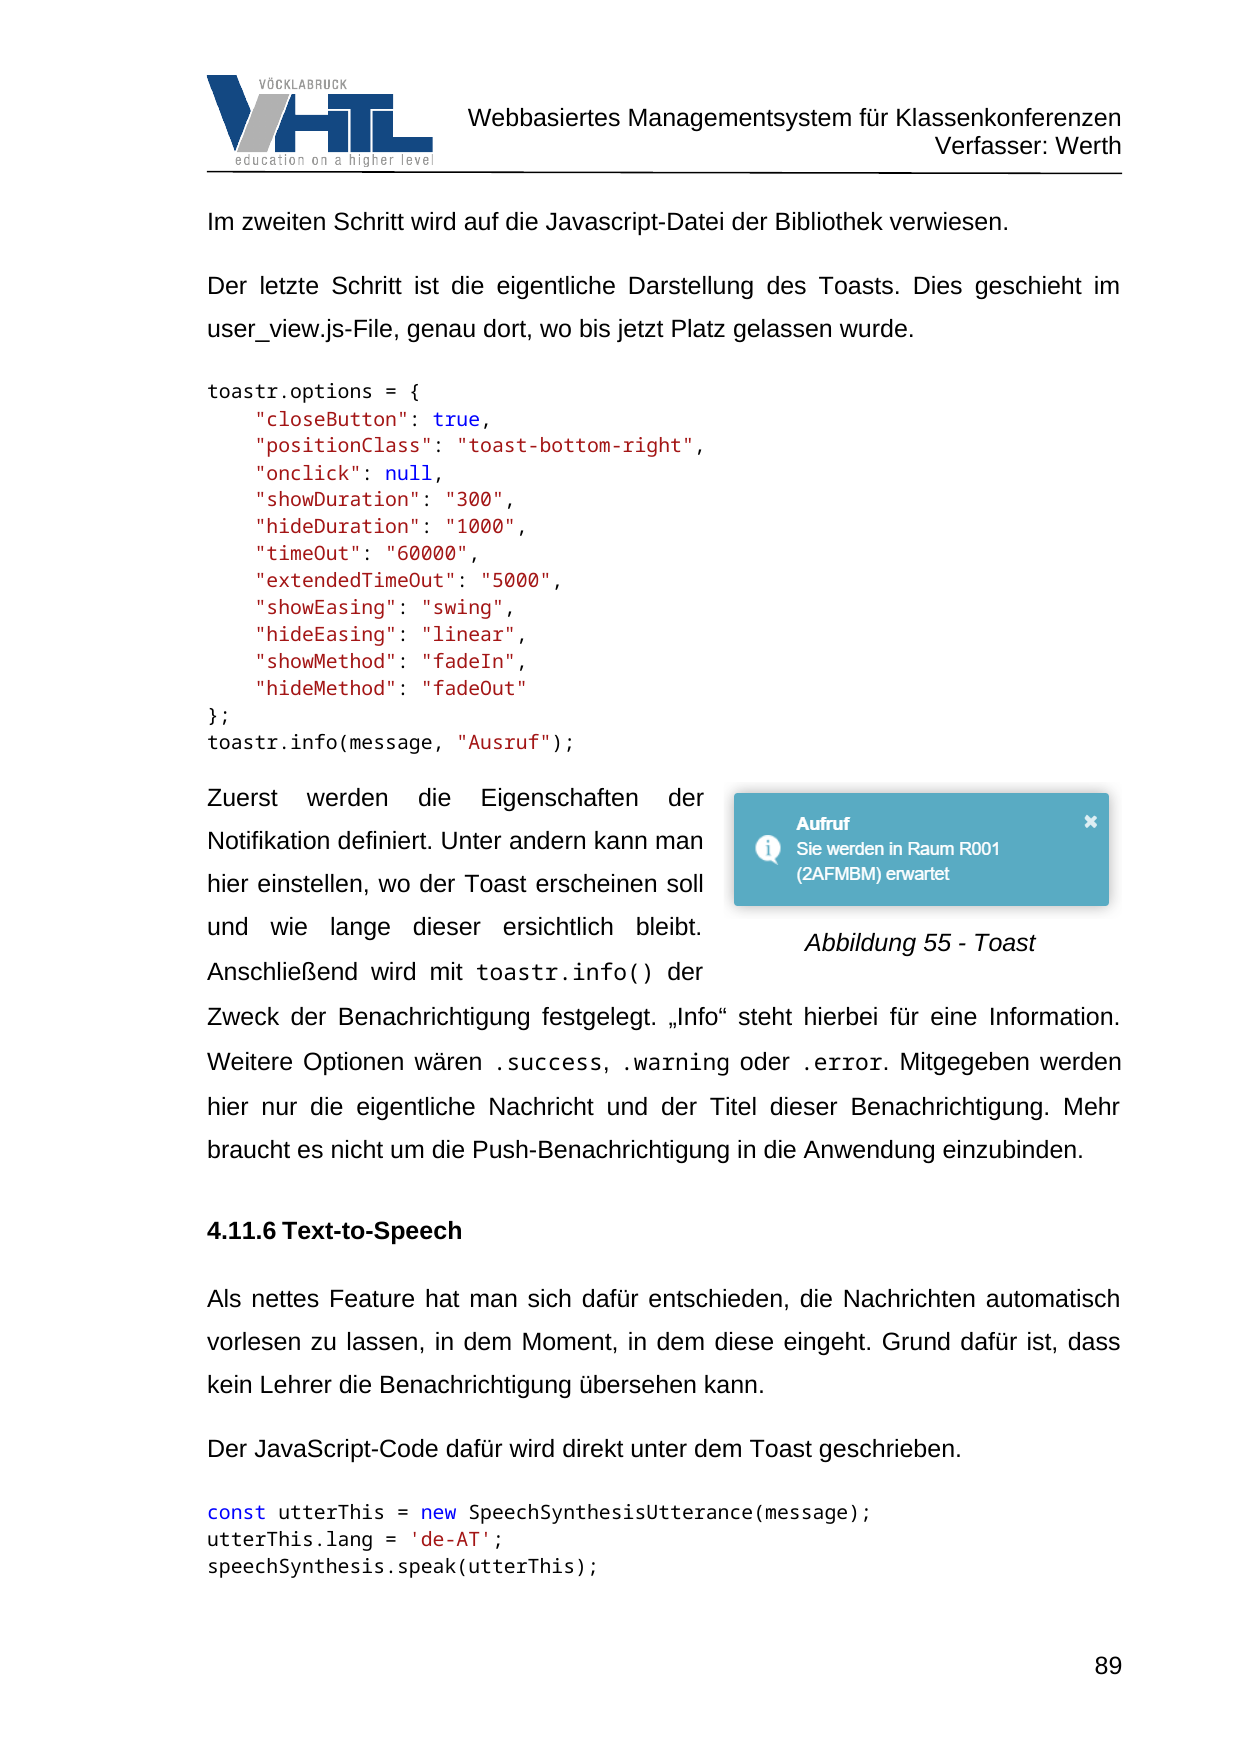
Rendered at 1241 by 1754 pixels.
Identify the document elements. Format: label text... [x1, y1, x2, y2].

picture [206, 75, 433, 167]
text "showEasing": "swing", [207, 594, 1122, 621]
text "hideMethod": "fadeOut" [207, 674, 1122, 702]
text "onclick": null, [207, 459, 1122, 486]
text "hideDuration": "1000", [207, 513, 1122, 540]
text "showDuration": "300", [207, 486, 1122, 513]
text Zuerst werden die Eigenschaften der Notifikation definiert. Unter andern kann man hier einstellen, wo der Toast erscheinen soll und wie lange dieser ersichtlich bleibt. Anschließend wird mit toastr.info() der Zweck der Benachrichtigung festgelegt. „Info“ steht hierbei für eine Information. Weitere Optionen wären .success, .warning oder .error. Mitgegeben werden hier nur die eigentliche Nachricht und der Titel dieser Benachrichtigung. Mehr braucht es nicht um die Push-Benachrichtigung in die Anwendung einzubinden. [207, 782, 1122, 1164]
text toastr.info(message, "Ausruf"); [207, 728, 1122, 756]
text Als nettes Feature hat man sich dafür entschieden, die Nachrichten automatisch vorlesen zu lassen, in dem Moment, in dem diese eingeht. Grund dafür ist, dass kein Lehrer die Benachrichtigung übersehen kann. [207, 1284, 1122, 1399]
text Der JavaScript-Code dafür wird direkt unter dem Toast geschrieben. [207, 1434, 1122, 1463]
text "showMethod": "fadeIn", [207, 648, 1122, 674]
subtitle Text-to-Speech [207, 1216, 1122, 1244]
text const utterThis = new SpeechSynthesisUtterance(message); [207, 1498, 1122, 1525]
text utterThis.lang = 'de-AT'; [207, 1525, 1122, 1552]
text speechSynthesis.speak(utterThis); [207, 1552, 1122, 1579]
text "positionClass": "toast-bottom-right", [207, 432, 1122, 459]
picture [723, 782, 1123, 919]
text "closeButton": true, [207, 405, 1122, 432]
text "extendedTimeOut": "5000", [207, 567, 1122, 594]
text }; [207, 702, 1122, 728]
text Der letzte Schritt ist die eigentliche Darstellung des Toasts. Dies geschieht im user_view.js-File, genau dort, wo bis jetzt Platz gelassen wurde. [207, 271, 1122, 343]
text toastr.options = { [207, 378, 1122, 405]
text "timeOut": "60000", [207, 540, 1122, 567]
text Im zweiten Schritt wird auf die Javascript-Datei der Bibliothek verwiesen. [207, 207, 1122, 236]
text "hideEasing": "linear", [207, 621, 1122, 648]
